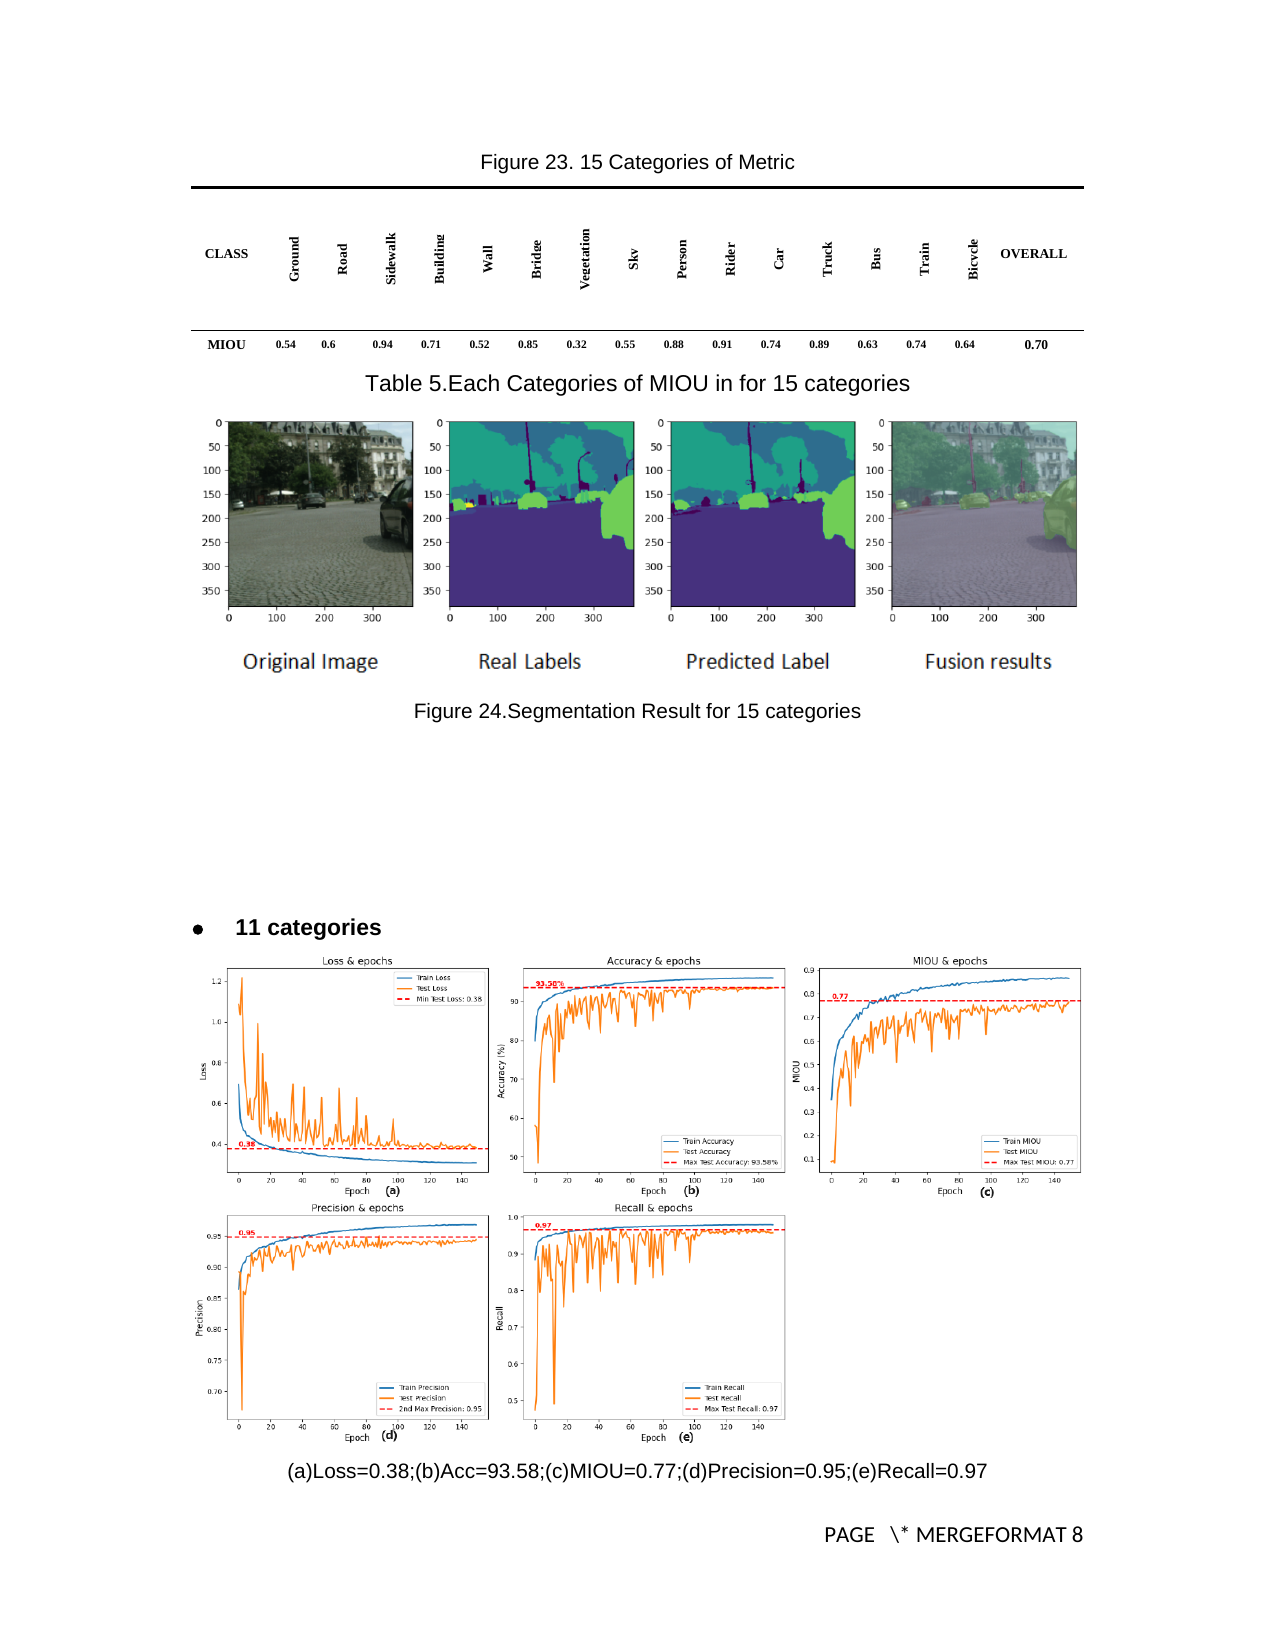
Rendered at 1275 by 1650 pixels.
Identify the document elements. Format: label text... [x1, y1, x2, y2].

table_header Car [746, 189, 795, 330]
text Figure 24.Segmentation Result for 15 categories [191, 698, 1084, 722]
table_header Sky [601, 189, 649, 330]
table_cell 0.74 [892, 331, 940, 370]
table_header Bicycle [940, 189, 989, 330]
table_cell 0.70 [989, 331, 1084, 370]
table_header OVERALL [989, 189, 1084, 330]
table_cell MIOU [191, 331, 261, 370]
table_header Truck [795, 189, 843, 330]
table_header Vegetation [552, 189, 601, 330]
table_header Person [649, 189, 698, 330]
table_cell 0.63 [843, 331, 892, 370]
table_header Road [310, 189, 358, 330]
table_cell 0.52 [455, 331, 504, 370]
table_cell 0.91 [698, 331, 746, 370]
table_cell 0.55 [601, 331, 649, 370]
table_header Ground [261, 189, 310, 330]
picture [191, 638, 1084, 685]
table_header Bridge [504, 189, 552, 330]
text Table 5.Each Categories of MIOU in for 15 categories [191, 370, 1084, 396]
table_header CLASS [191, 189, 261, 330]
table_cell 0.85 [504, 331, 552, 370]
table_header Rider [698, 189, 746, 330]
table_cell 0.71 [407, 331, 455, 370]
text Figure 23. 15 Categories of Metric [191, 150, 1084, 174]
table_header Wall [455, 189, 504, 330]
table_cell 0.6 [310, 331, 358, 370]
table_header Building [407, 189, 455, 330]
table_header Sidewalk [358, 189, 407, 330]
table_cell 0.94 [358, 331, 407, 370]
table_cell 0.32 [552, 331, 601, 370]
table_cell 0.88 [649, 331, 698, 370]
table_header Bus [843, 189, 892, 330]
list 11 categories [191, 914, 1084, 940]
text (a)Loss=0.38;(b)Acc=93.58;(c)MIOU=0.77;(d)Precision=0.95;(e)Recall=0.97 [191, 1459, 1084, 1483]
table_cell 0.54 [261, 331, 310, 370]
table_cell 0.74 [746, 331, 795, 370]
table_header Train [892, 189, 940, 330]
picture [195, 415, 1080, 625]
picture [191, 953, 1084, 1445]
table_cell 0.64 [940, 331, 989, 370]
table_cell 0.89 [795, 331, 843, 370]
